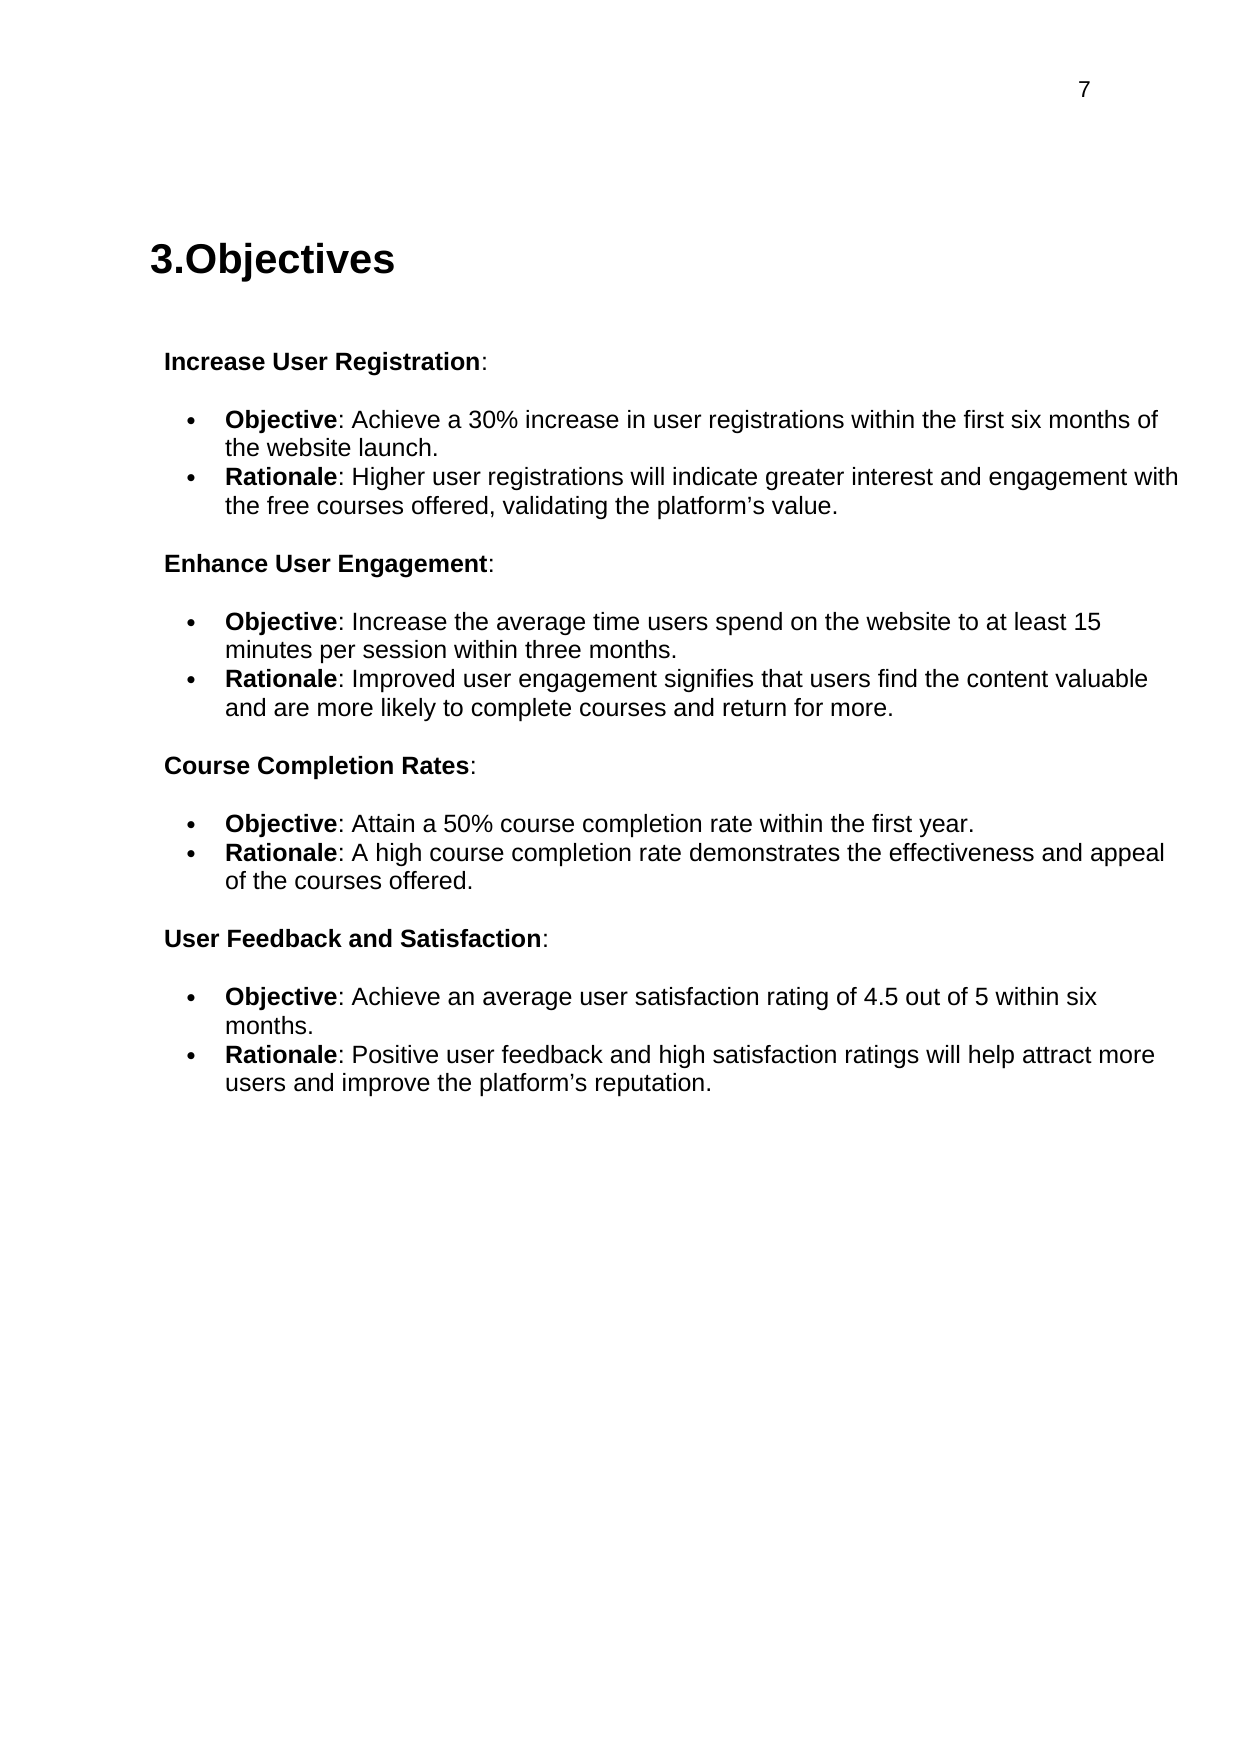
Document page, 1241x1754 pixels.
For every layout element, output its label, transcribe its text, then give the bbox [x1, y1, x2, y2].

list Rationale: Higher user registrations will indicate greater interest and engagement with the free courses offered, validating the platform’s value. [187, 462, 1188, 520]
text Course Completion Rates: [150, 751, 1188, 780]
text Enhance User Engagement: [150, 549, 1188, 578]
text User Feedback and Satisfaction: [150, 924, 1188, 953]
text Increase User Registration: [150, 347, 1188, 376]
list Objective: Achieve a 30% increase in user registrations within the first six months of the website launch. [187, 405, 1188, 462]
list Rationale: Improved user engagement signifies that users find the content valuable and are more likely to complete courses and return for more. [187, 664, 1188, 722]
list Objective: Attain a 50% course completion rate within the first year. [187, 809, 1188, 838]
list Objective: Achieve an average user satisfaction rating of 4.5 out of 5 within six months. [187, 982, 1188, 1040]
list Objective: Increase the average time users spend on the website to at least 15 minutes per session within three months. [187, 607, 1188, 664]
list Rationale: A high course completion rate demonstrates the effectiveness and appeal of the courses offered. [187, 838, 1188, 895]
list Rationale: Positive user feedback and high satisfaction ratings will help attract more users and improve the platform’s reputation. [187, 1040, 1188, 1097]
subtitle 3.Objectives [150, 235, 1188, 283]
